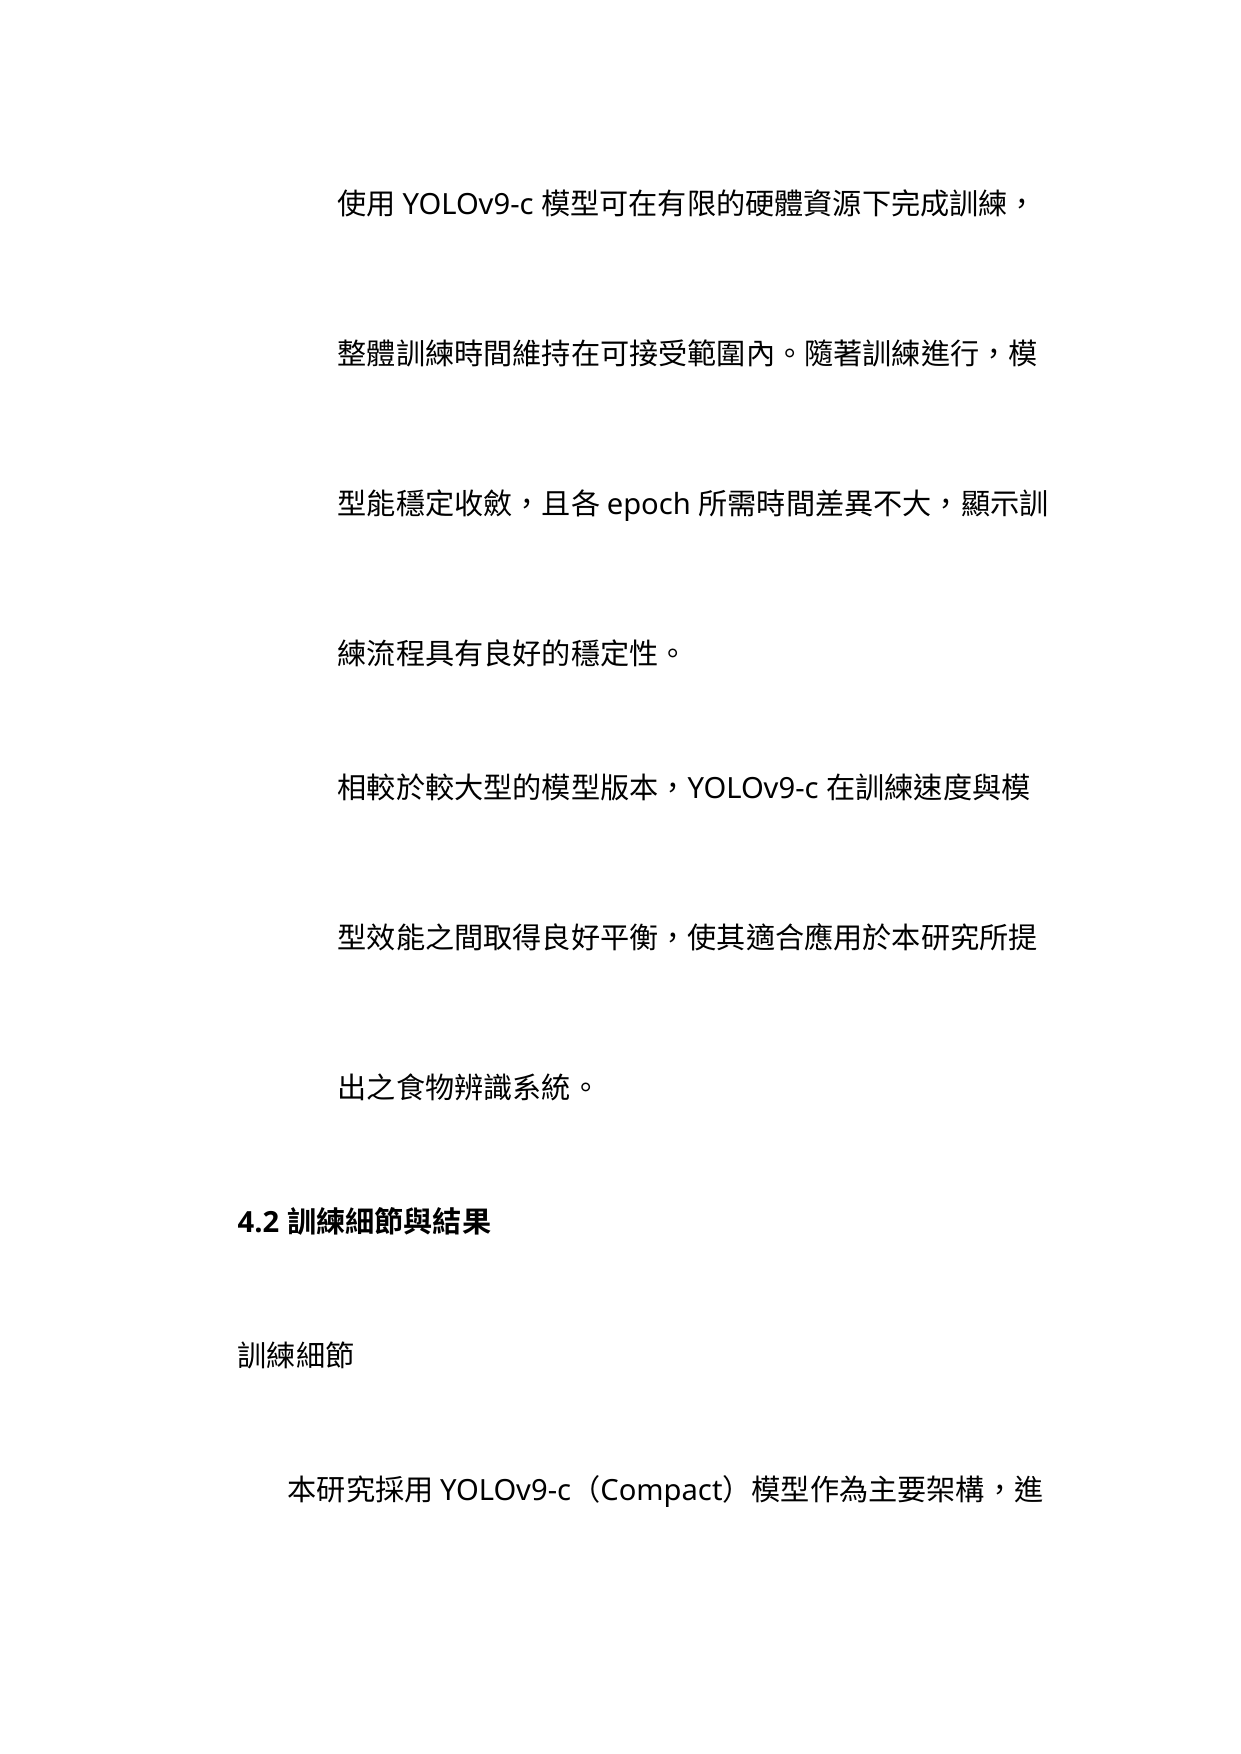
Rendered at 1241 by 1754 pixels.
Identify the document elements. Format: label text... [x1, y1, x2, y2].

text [287, 1451, 1053, 1526]
text 使用 YOLOv9-c 模型可在有限的硬體資源下完成訓練，整體訓練時間維持在可接受範圍內。隨著訓練進行，模型能穩定收斂，且各 epoch 所需時間差異不大，顯示訓練流程具有良好的穩定性。 [337, 164, 1053, 689]
text 4.2 訓練細節與結果 [187, 1182, 1053, 1257]
text 相較於較大型的模型版本，YOLOv9-c 在訓練速度與模型效能之間取得良好平衡，使其適合應用於本研究所提出之食物辨識系統。 [337, 748, 1053, 1123]
text 訓練細節 [187, 1316, 1053, 1391]
